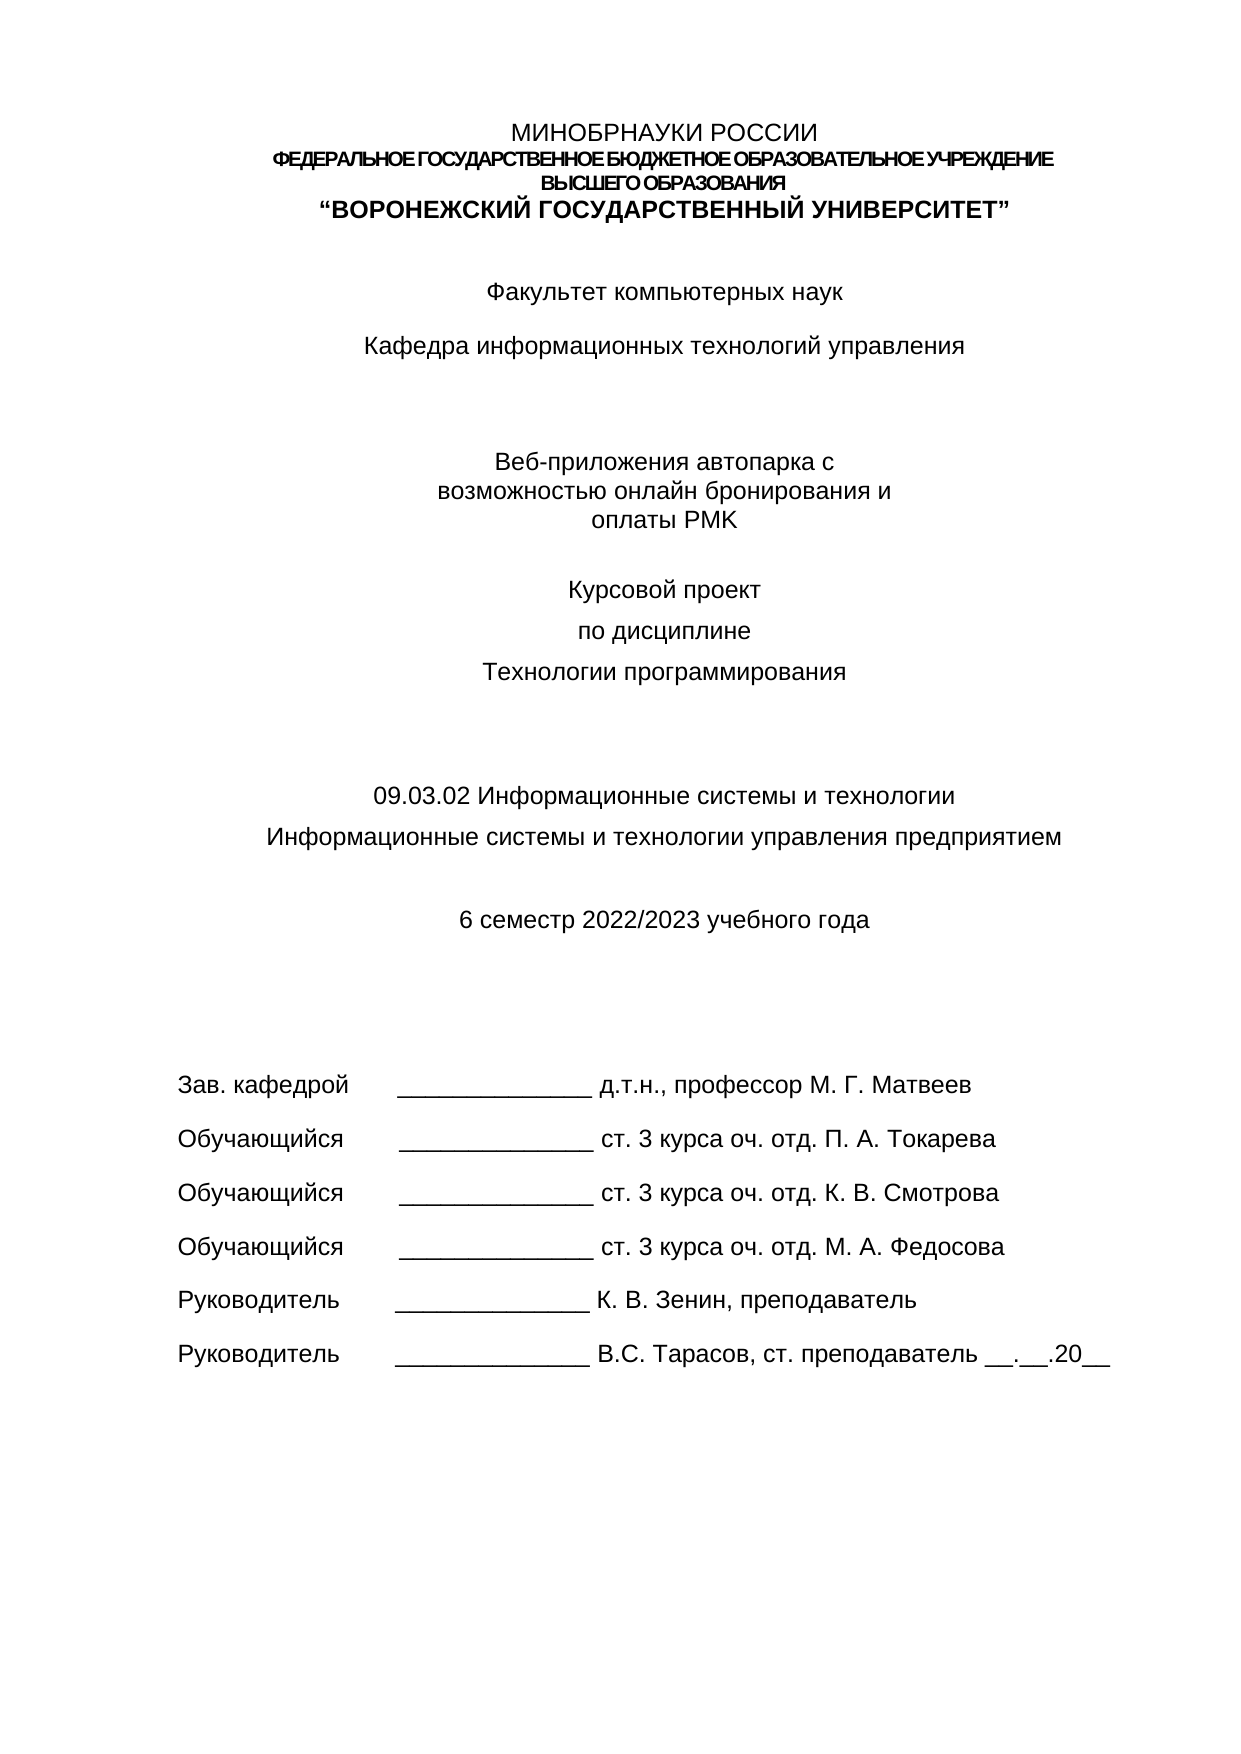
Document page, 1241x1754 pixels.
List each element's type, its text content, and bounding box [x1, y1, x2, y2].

text Веб-приложения автопарка с [177, 447, 1152, 476]
text 09.03.02 Информационные системы и технологии [177, 781, 1152, 810]
text ФЕДЕРАЛЬНОЕ ГОСУДАРСТВЕННОЕ БЮДЖЕТНОЕ ОБРАЗОВАТЕЛЬНОЕ УЧРЕЖДЕНИЕ [177, 147, 1152, 171]
text “ВОРОНЕЖСКИЙ ГОСУДАРСТВЕННЫЙ УНИВЕРСИТЕТ” [177, 195, 1152, 223]
text возможностью онлайн бронирования и [177, 476, 1152, 505]
text Обучающийся ______________ ст. 3 курса оч. отд. М. А. Федосова [177, 1232, 1152, 1260]
text Обучающийся ______________ ст. 3 курса оч. отд. К. В. Смотрова [177, 1178, 1152, 1207]
text Технологии программирования [177, 657, 1152, 686]
text Руководитель ______________ К. В. Зенин, преподаватель [177, 1285, 1152, 1314]
text Зав. кафедрой ______________ д.т.н., профессор М. Г. Матвеев [177, 1070, 1152, 1099]
text 6 семестр 2022/2023 учебного года [177, 905, 1152, 933]
text Обучающийся ______________ ст. 3 курса оч. отд. П. А. Токарева [177, 1124, 1152, 1153]
text Руководитель ______________ В.С. Тарасов, ст. преподаватель __.__.20__ [177, 1339, 1152, 1368]
text Кафедра информационных технологий управления [177, 331, 1152, 360]
text Информационные системы и технологии управления предприятием [177, 822, 1152, 851]
text Курсовой проект [177, 575, 1152, 603]
text по дисциплине [177, 616, 1152, 645]
text ВЫСШЕГО ОБРАЗОВАНИЯ [177, 171, 1152, 195]
text оплаты PMK [177, 505, 1152, 533]
text МИНОБРНАУКИ РОССИИ [177, 118, 1152, 147]
text Факультет компьютерных наук [177, 277, 1152, 306]
